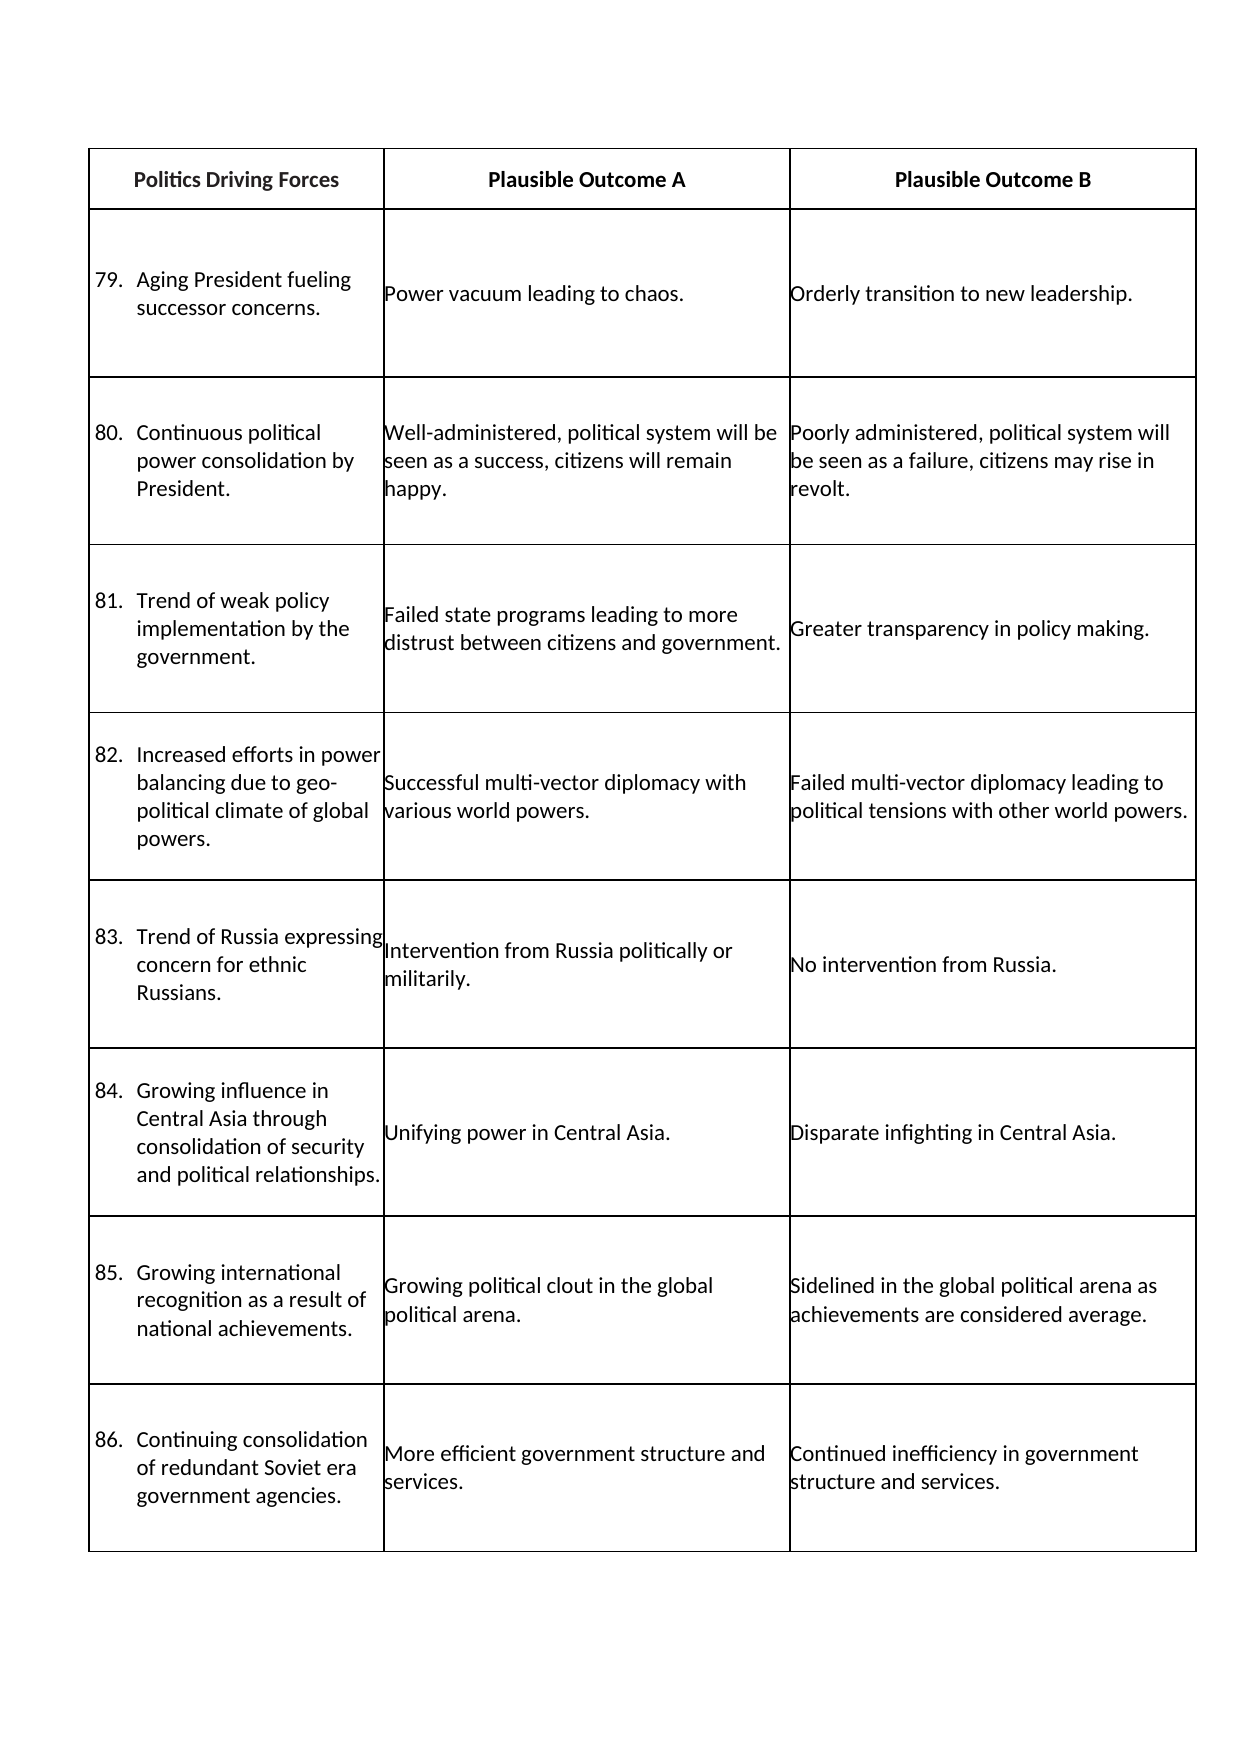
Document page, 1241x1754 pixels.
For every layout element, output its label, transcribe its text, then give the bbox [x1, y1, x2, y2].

table_header Plausible Outcome B [791, 149, 1195, 208]
table_cell Failed state programs leading to more distrust between citizens and government. [385, 545, 789, 712]
table_cell No intervention from Russia. [791, 881, 1195, 1047]
table_cell Continuing consolidation of redundant Soviet era government agencies. [90, 1385, 383, 1551]
table_cell Sidelined in the global political arena as achievements are considered average. [791, 1217, 1195, 1383]
table_cell Disparate infighting in Central Asia. [791, 1049, 1195, 1215]
table_cell Growing international recognition as a result of national achievements. [90, 1217, 383, 1383]
table_cell Continuous political power consolidation by President. [90, 378, 383, 544]
table_cell Continued inefficiency in government structure and services. [791, 1385, 1195, 1551]
table_cell Increased efforts in power balancing due to geo-political climate of global powers. [90, 713, 383, 879]
table_cell Well-administered, political system will be seen as a success, citizens will remain happy. [385, 378, 789, 544]
table_cell Aging President fueling successor concerns. [90, 210, 383, 376]
table_header Plausible Outcome A [385, 149, 789, 208]
table_cell Trend of weak policy implementation by the government. [90, 545, 383, 712]
table_header Politics Driving Forces [90, 149, 383, 208]
table_cell Growing influence in Central Asia through consolidation of security and political relationships. [90, 1049, 383, 1215]
table_cell Successful multi-vector diplomacy with various world powers. [385, 713, 789, 879]
table_cell More efficient government structure and services. [385, 1385, 789, 1551]
table_cell Growing political clout in the global political arena. [385, 1217, 789, 1383]
table_cell Trend of Russia expressing concern for ethnic Russians. [90, 881, 383, 1047]
table_cell Poorly administered, political system will be seen as a failure, citizens may rise in revolt. [791, 378, 1195, 544]
table_cell Power vacuum leading to chaos. [385, 210, 789, 376]
table_cell Intervention from Russia politically or militarily. [385, 881, 789, 1047]
table_cell Orderly transition to new leadership. [791, 210, 1195, 376]
table_cell Greater transparency in policy making. [791, 545, 1195, 712]
table_cell Failed multi-vector diplomacy leading to political tensions with other world powers. [791, 713, 1195, 879]
table_cell Unifying power in Central Asia. [385, 1049, 789, 1215]
